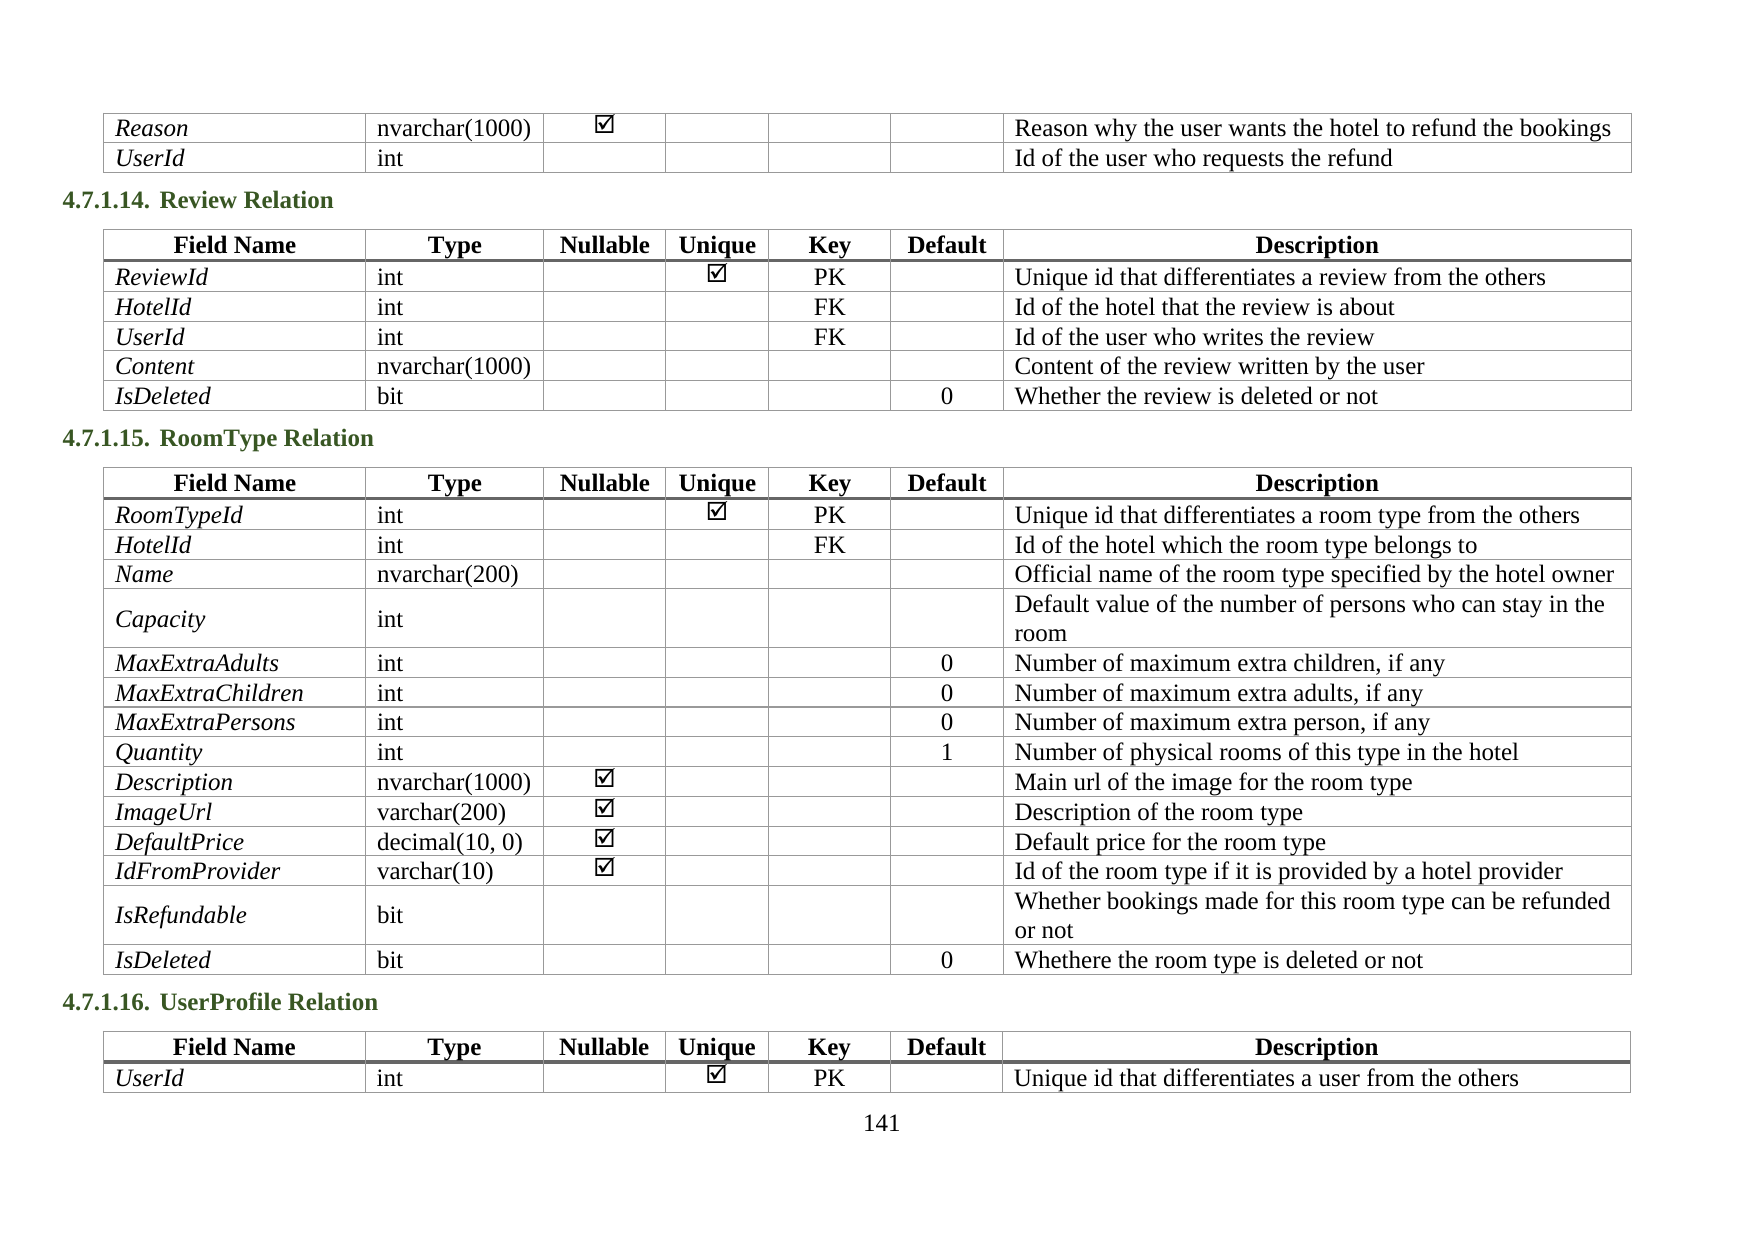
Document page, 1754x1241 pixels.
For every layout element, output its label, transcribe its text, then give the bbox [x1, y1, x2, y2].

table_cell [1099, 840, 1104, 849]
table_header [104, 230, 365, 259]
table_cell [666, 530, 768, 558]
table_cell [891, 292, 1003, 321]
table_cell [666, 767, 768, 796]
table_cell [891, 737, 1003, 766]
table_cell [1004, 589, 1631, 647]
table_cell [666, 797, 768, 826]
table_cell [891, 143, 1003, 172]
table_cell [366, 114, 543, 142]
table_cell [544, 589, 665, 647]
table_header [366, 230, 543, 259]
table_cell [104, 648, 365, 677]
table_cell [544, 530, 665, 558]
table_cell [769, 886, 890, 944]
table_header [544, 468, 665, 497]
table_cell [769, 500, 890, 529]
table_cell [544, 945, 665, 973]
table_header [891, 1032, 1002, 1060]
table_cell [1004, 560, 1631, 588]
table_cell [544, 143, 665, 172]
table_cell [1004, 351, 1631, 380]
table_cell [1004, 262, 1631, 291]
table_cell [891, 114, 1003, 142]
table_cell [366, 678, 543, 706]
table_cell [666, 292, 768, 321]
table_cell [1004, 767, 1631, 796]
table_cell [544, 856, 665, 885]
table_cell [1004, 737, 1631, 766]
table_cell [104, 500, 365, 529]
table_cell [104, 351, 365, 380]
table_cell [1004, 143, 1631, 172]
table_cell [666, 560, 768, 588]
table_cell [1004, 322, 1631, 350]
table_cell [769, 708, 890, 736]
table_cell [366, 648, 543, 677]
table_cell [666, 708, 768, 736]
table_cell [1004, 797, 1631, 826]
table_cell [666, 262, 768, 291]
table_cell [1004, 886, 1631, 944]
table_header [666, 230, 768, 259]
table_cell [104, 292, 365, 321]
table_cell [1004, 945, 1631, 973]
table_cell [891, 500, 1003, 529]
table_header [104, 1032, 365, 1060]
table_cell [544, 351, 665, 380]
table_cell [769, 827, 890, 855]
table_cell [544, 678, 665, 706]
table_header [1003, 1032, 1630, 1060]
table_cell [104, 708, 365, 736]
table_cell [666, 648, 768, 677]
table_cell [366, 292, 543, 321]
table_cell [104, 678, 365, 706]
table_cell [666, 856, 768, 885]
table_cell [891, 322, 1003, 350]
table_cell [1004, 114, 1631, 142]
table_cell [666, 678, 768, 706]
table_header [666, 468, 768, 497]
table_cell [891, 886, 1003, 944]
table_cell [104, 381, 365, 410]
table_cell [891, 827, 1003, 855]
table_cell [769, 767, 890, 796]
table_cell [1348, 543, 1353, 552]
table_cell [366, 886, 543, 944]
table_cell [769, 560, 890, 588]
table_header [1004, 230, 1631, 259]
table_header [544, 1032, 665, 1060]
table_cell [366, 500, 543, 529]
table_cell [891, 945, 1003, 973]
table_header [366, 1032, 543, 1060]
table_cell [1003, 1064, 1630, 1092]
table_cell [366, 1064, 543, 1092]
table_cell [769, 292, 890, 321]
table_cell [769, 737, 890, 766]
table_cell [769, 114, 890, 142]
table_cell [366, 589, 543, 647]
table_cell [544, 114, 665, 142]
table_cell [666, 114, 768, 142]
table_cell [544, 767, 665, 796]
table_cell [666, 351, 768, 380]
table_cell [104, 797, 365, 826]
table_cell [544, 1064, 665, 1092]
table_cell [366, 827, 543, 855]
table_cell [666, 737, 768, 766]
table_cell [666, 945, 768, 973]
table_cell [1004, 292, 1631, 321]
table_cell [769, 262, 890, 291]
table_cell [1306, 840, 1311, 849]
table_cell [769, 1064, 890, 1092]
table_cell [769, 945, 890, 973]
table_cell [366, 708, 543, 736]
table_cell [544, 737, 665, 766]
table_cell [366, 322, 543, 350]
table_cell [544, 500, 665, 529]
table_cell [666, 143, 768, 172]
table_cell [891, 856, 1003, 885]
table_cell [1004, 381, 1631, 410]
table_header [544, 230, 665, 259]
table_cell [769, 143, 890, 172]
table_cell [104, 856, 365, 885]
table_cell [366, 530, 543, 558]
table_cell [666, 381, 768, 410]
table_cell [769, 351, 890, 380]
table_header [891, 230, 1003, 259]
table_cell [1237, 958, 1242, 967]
subtitle UserProfile Relation [150, 987, 1660, 1016]
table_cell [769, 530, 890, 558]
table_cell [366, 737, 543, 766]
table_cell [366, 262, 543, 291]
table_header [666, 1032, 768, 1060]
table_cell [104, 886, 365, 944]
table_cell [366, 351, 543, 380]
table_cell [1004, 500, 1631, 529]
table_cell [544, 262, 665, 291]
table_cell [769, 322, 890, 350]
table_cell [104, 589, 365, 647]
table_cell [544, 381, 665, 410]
subtitle RoomType Relation [150, 423, 1660, 452]
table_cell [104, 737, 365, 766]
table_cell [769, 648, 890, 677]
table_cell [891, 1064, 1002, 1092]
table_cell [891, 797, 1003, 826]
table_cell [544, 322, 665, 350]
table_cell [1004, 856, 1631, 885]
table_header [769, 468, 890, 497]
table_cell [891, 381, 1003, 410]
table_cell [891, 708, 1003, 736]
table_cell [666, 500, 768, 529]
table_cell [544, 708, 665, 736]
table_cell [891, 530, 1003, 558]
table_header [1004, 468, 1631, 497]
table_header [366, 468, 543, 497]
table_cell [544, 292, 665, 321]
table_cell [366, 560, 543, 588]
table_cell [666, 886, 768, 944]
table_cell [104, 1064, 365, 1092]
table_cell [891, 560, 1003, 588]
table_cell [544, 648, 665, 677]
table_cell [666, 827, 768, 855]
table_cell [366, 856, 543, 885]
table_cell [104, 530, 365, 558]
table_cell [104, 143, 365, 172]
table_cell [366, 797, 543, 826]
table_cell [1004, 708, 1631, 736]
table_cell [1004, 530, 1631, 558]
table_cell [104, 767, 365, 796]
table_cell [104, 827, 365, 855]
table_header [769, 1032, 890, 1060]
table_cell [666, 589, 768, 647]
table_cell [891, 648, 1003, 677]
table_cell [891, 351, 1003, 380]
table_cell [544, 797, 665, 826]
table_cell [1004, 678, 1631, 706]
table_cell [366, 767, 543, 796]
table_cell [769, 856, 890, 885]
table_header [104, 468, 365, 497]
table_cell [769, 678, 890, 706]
subtitle Review Relation [150, 186, 1660, 214]
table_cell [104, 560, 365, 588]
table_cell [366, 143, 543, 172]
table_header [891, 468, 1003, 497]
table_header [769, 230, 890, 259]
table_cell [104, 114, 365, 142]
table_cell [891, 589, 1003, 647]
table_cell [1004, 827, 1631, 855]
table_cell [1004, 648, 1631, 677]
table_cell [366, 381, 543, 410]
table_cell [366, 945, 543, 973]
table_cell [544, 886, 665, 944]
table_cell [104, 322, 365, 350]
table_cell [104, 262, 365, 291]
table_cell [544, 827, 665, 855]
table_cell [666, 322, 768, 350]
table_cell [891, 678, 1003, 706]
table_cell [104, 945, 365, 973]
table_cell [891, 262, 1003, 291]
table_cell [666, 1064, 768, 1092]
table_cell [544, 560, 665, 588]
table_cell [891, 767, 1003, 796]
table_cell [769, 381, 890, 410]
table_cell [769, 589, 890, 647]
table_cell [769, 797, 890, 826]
